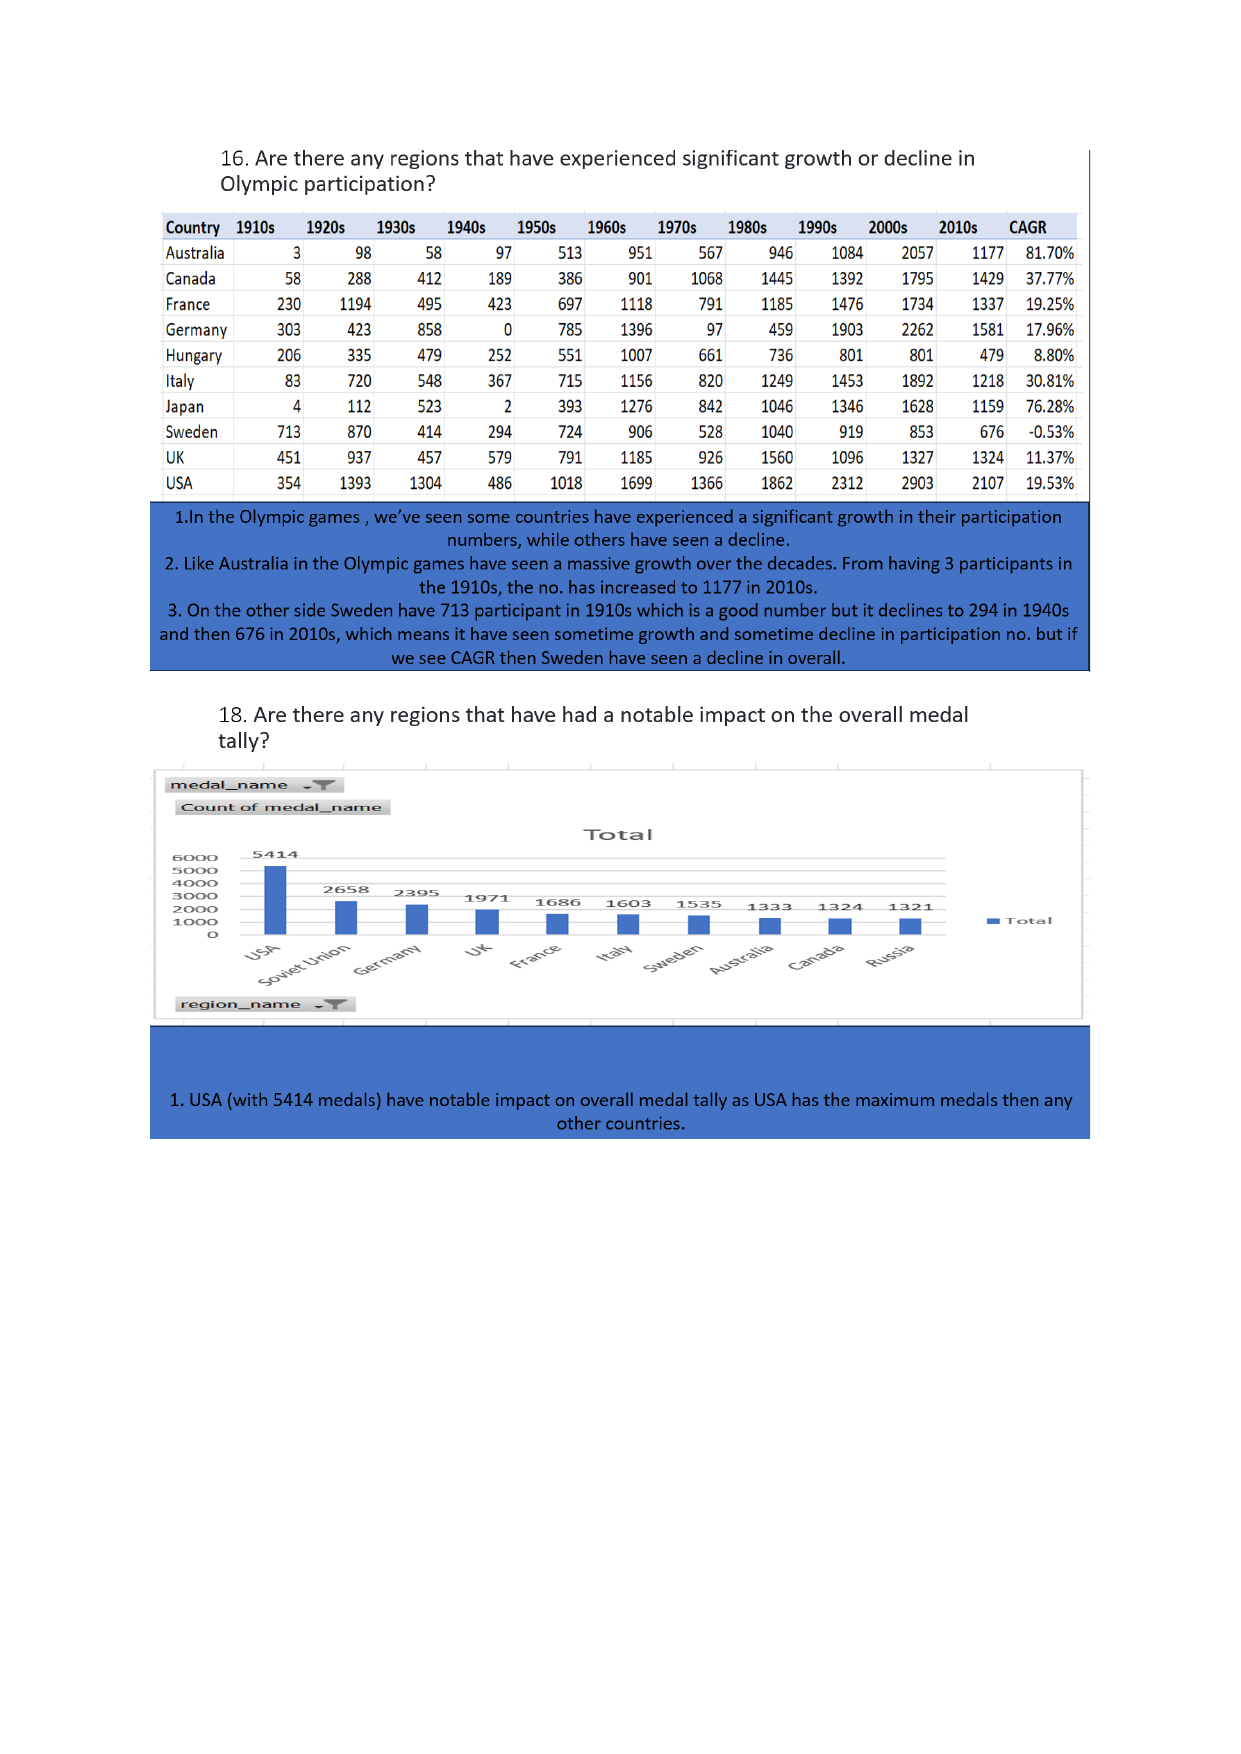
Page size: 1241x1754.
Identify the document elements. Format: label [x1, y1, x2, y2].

picture [150, 150, 1091, 672]
picture [150, 690, 1091, 1139]
